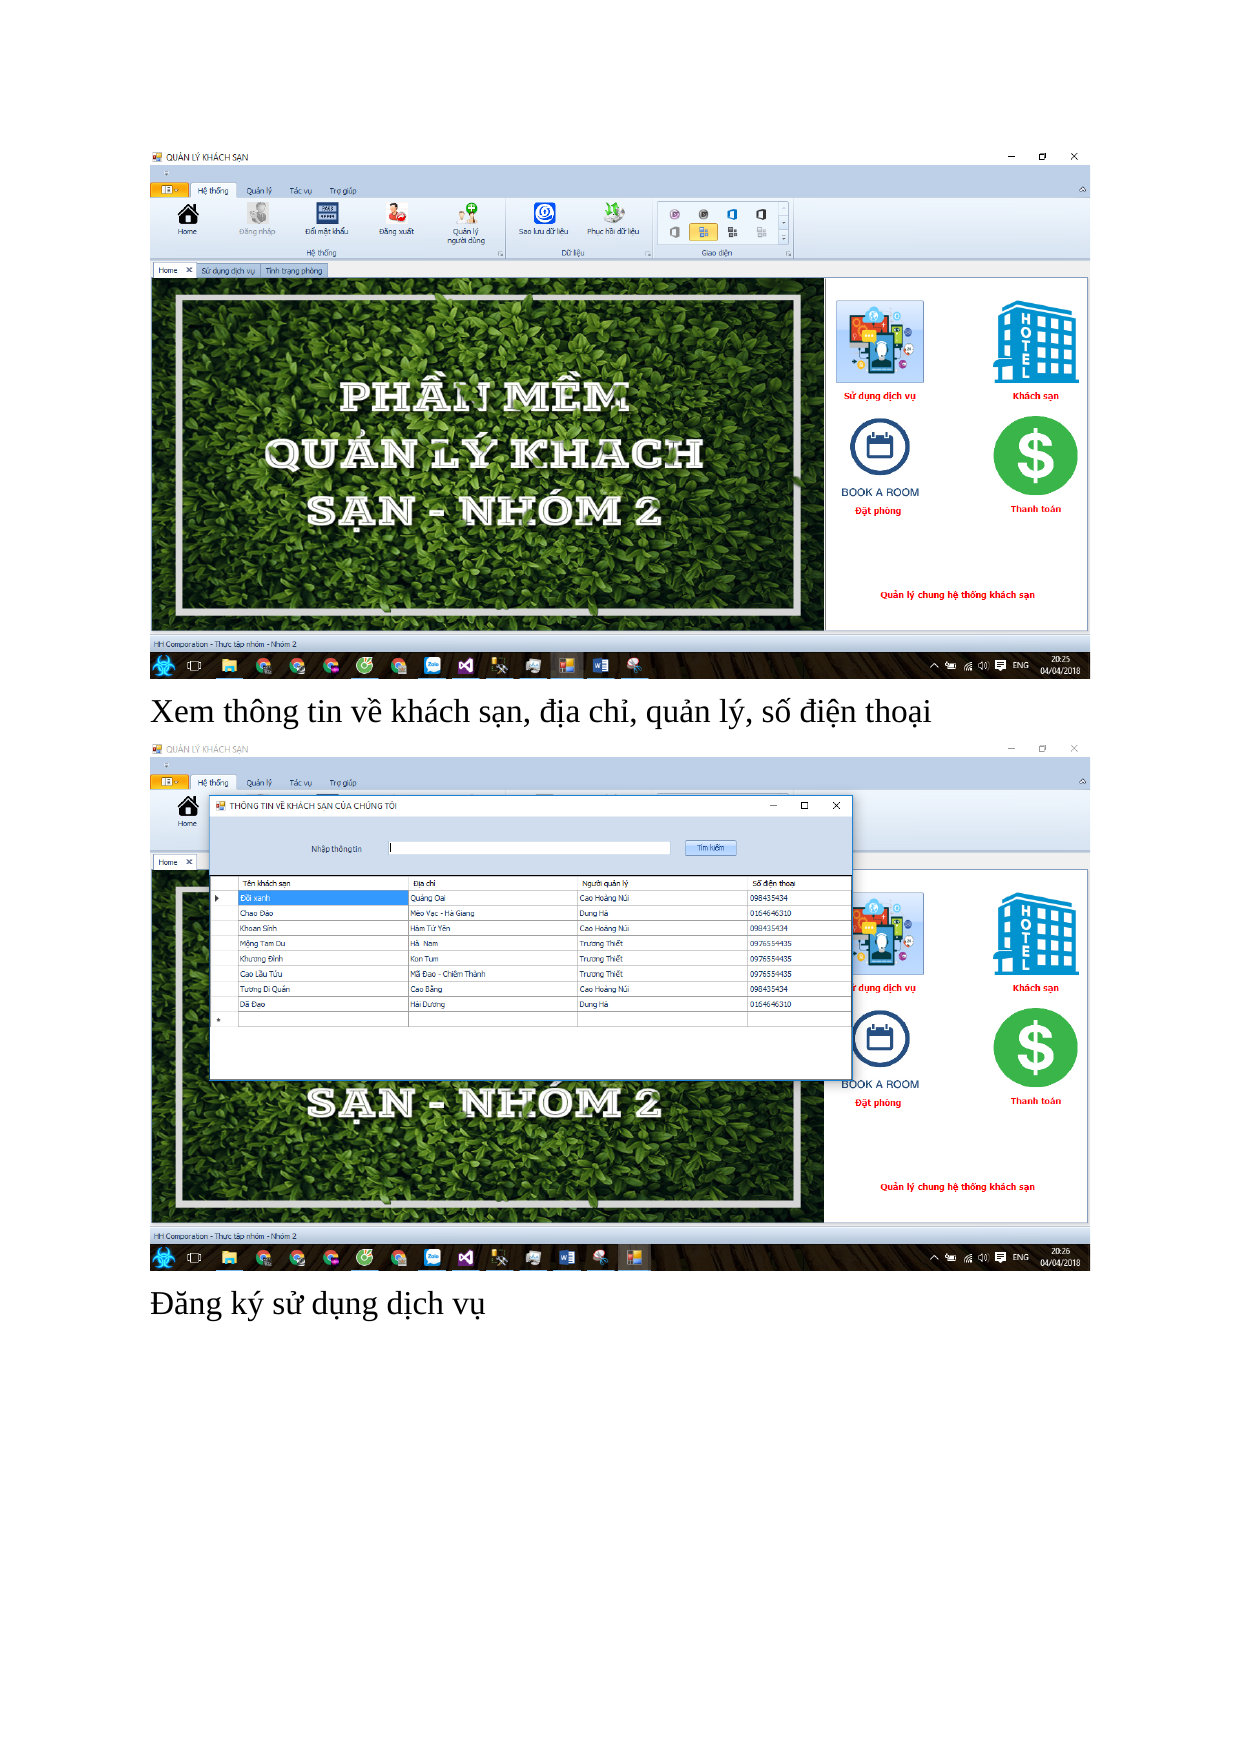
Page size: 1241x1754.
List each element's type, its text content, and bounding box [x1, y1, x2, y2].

text Đăng ký sử dụng dịch vụ [150, 1283, 1090, 1321]
text Xem thông tin về khách sạn, địa chỉ, quản lý, số điện thoại [150, 691, 1090, 729]
picture [150, 742, 1091, 1271]
picture [150, 150, 1091, 679]
